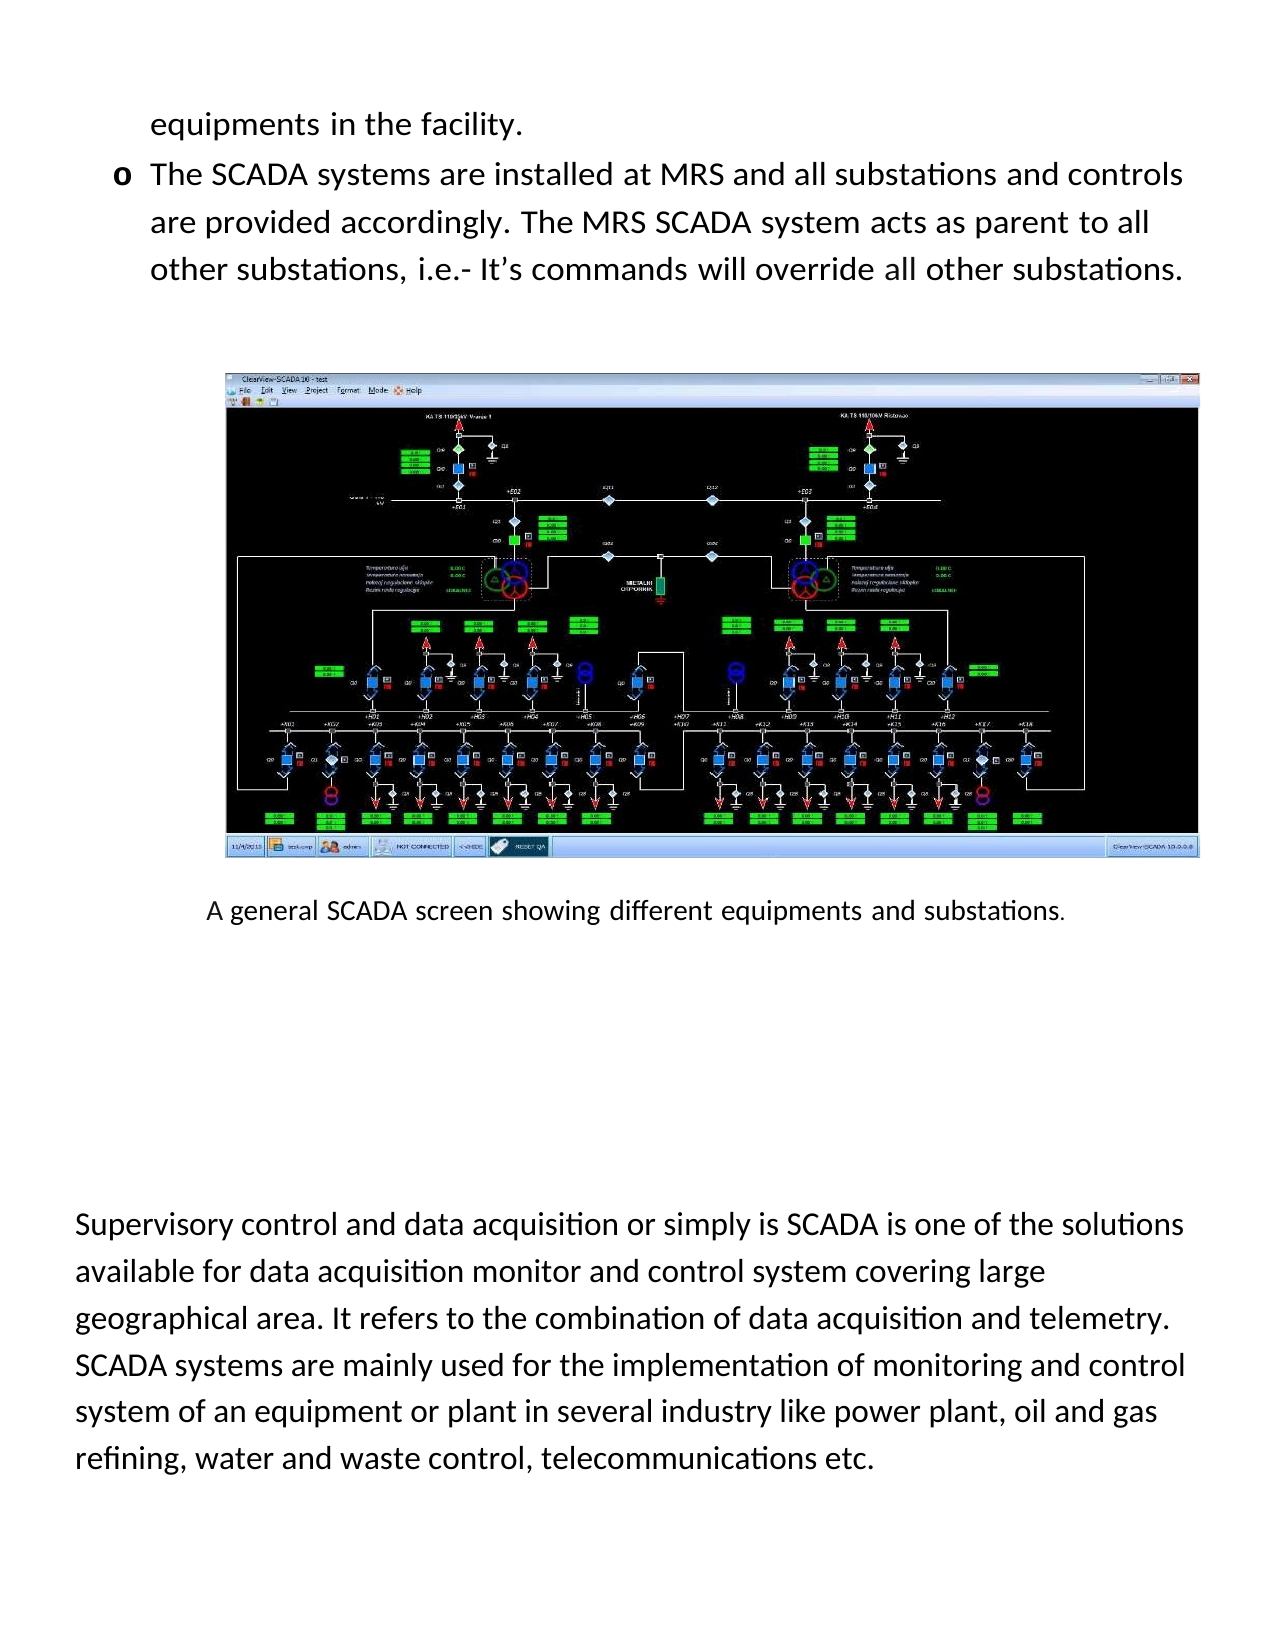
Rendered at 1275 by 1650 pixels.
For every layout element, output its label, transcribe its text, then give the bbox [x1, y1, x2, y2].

text Supervisory control and data acquisition or simply is SCADA is one of the solutions available for data acquisition monitor and control system covering large geographical area. It refers to the combination of data acquisition and telemetry. SCADA systems are mainly used for the implementation of monitoring and control system of an equipment or plant in several industry like power plant, oil and gas refining, water and waste control, telecommunications etc. [75, 1203, 1196, 1478]
picture [225, 373, 1200, 858]
list The SCADA systems are installed at MRS and all substations and controls are provided accordingly. The MRS SCADA system acts as parent to all other substations, i.e.- It’s commands will override all other substations. [112, 153, 1200, 289]
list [112, 103, 1200, 144]
text A general SCADA screen showing different equipments and substations. [75, 892, 1196, 928]
